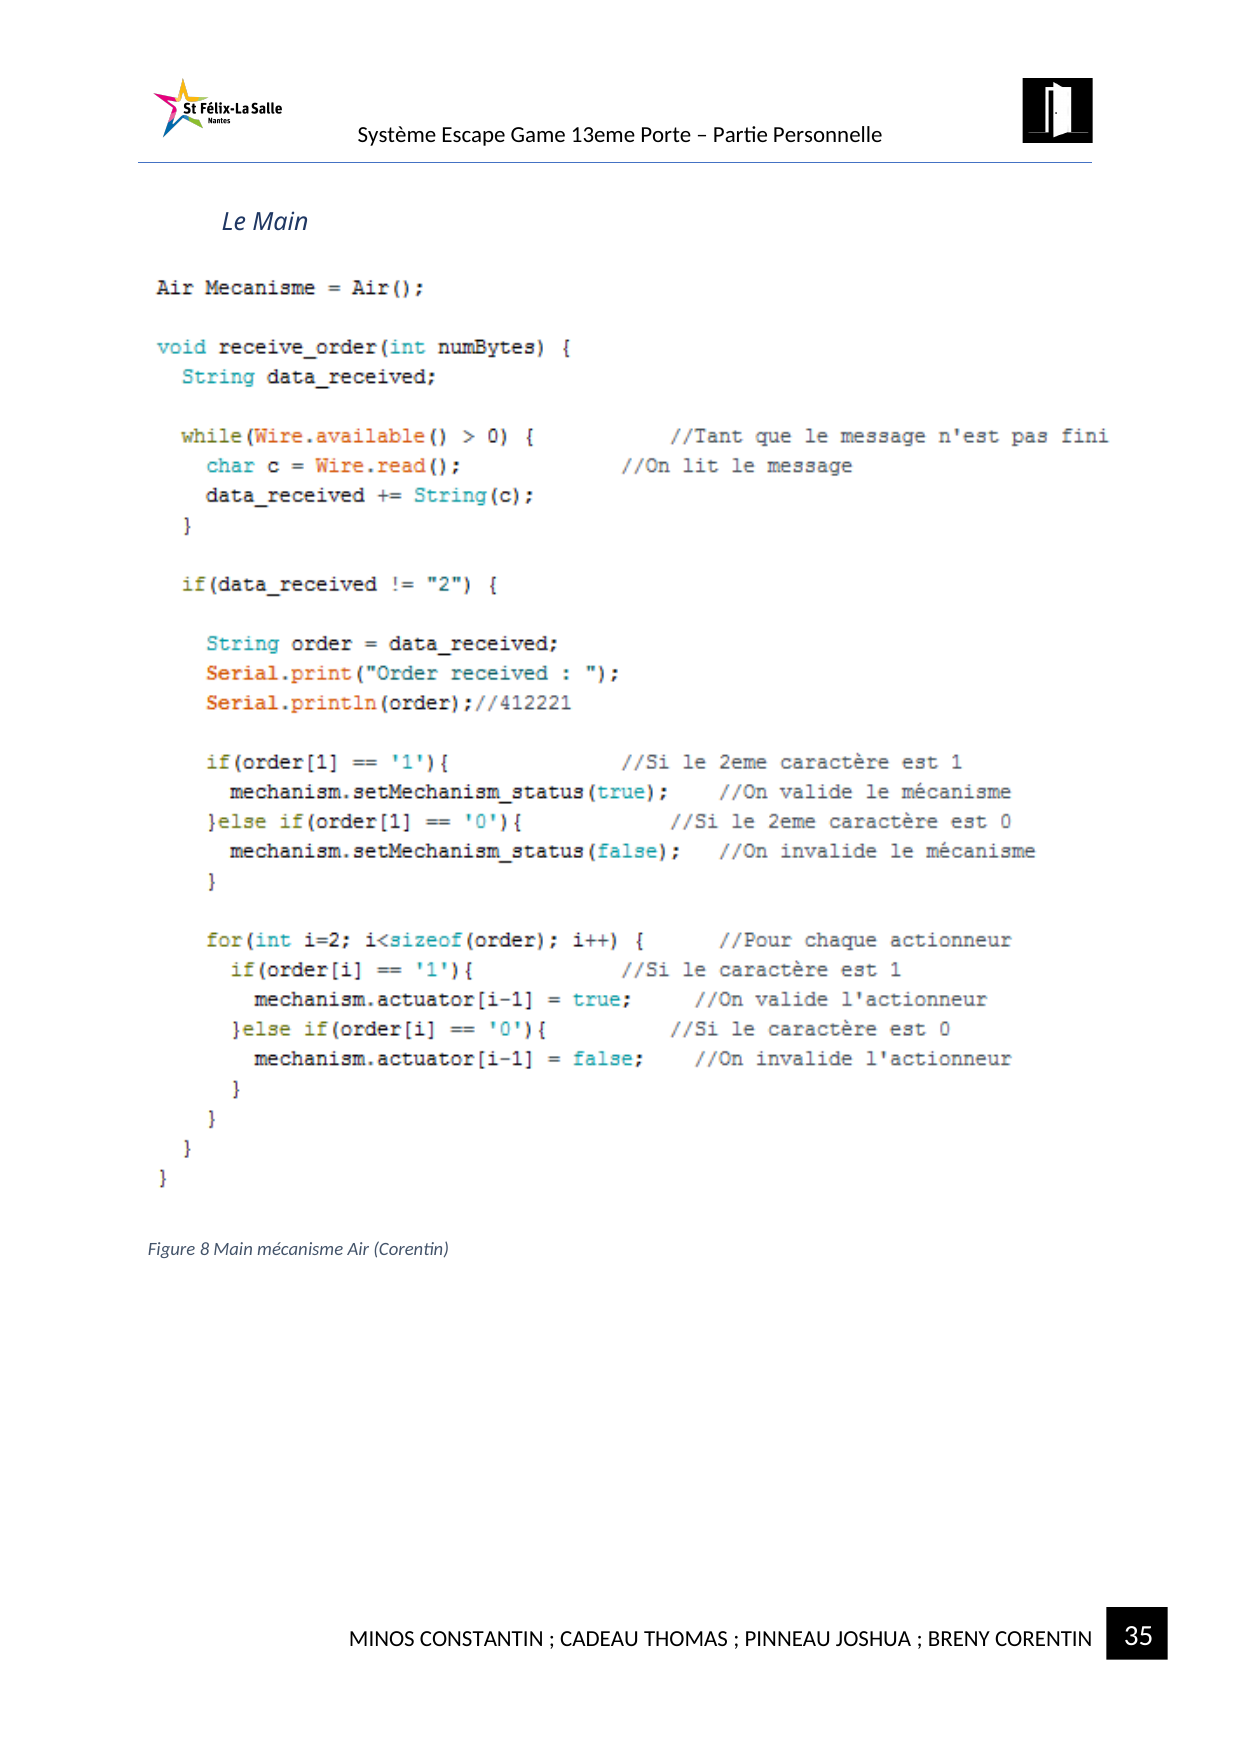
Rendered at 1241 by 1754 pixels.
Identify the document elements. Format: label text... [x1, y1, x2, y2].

picture [147, 265, 1164, 1219]
subtitle Le Main [221, 204, 1092, 238]
picture [1022, 78, 1093, 143]
picture [147, 73, 290, 142]
